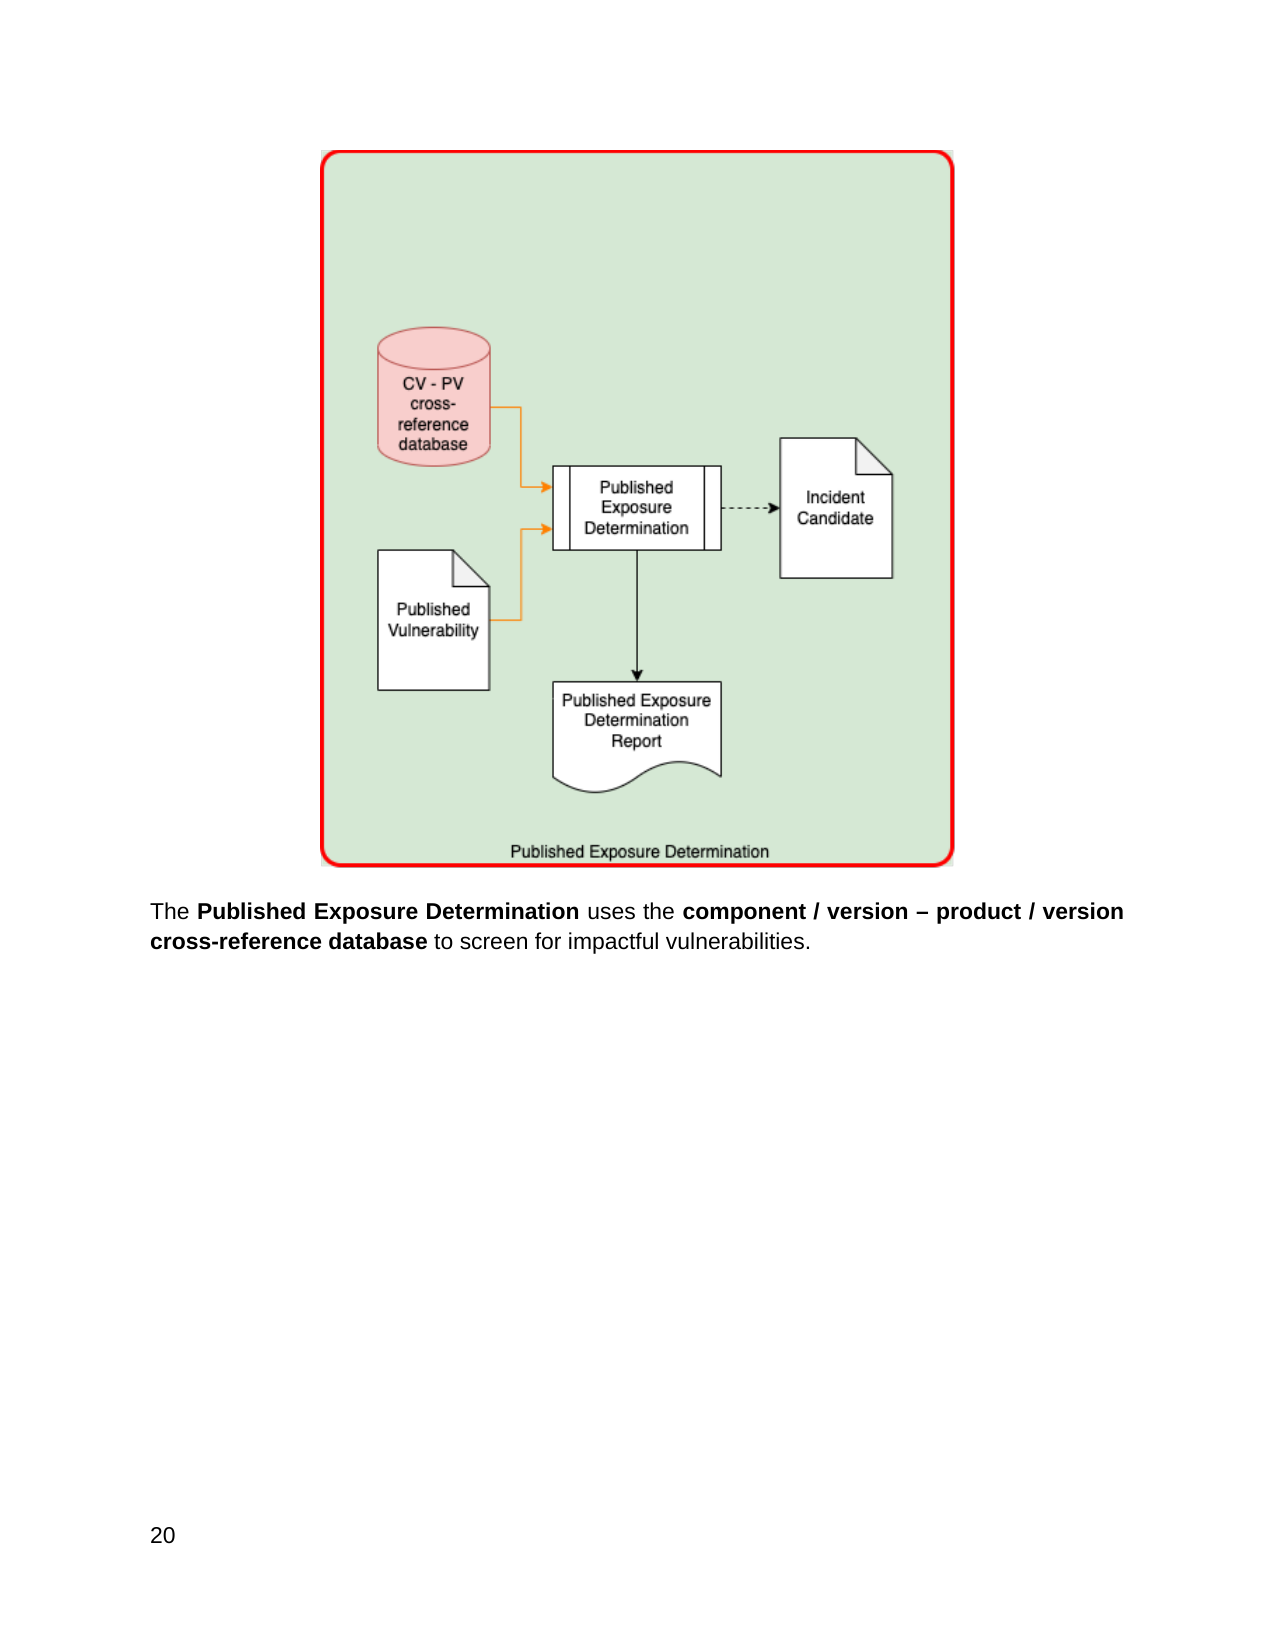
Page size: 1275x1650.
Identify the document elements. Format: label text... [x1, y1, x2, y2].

picture [320, 150, 955, 869]
text The Published Exposure Determination uses the component / version – product / version cross-reference database to screen for impactful vulnerabilities. [150, 898, 1125, 954]
